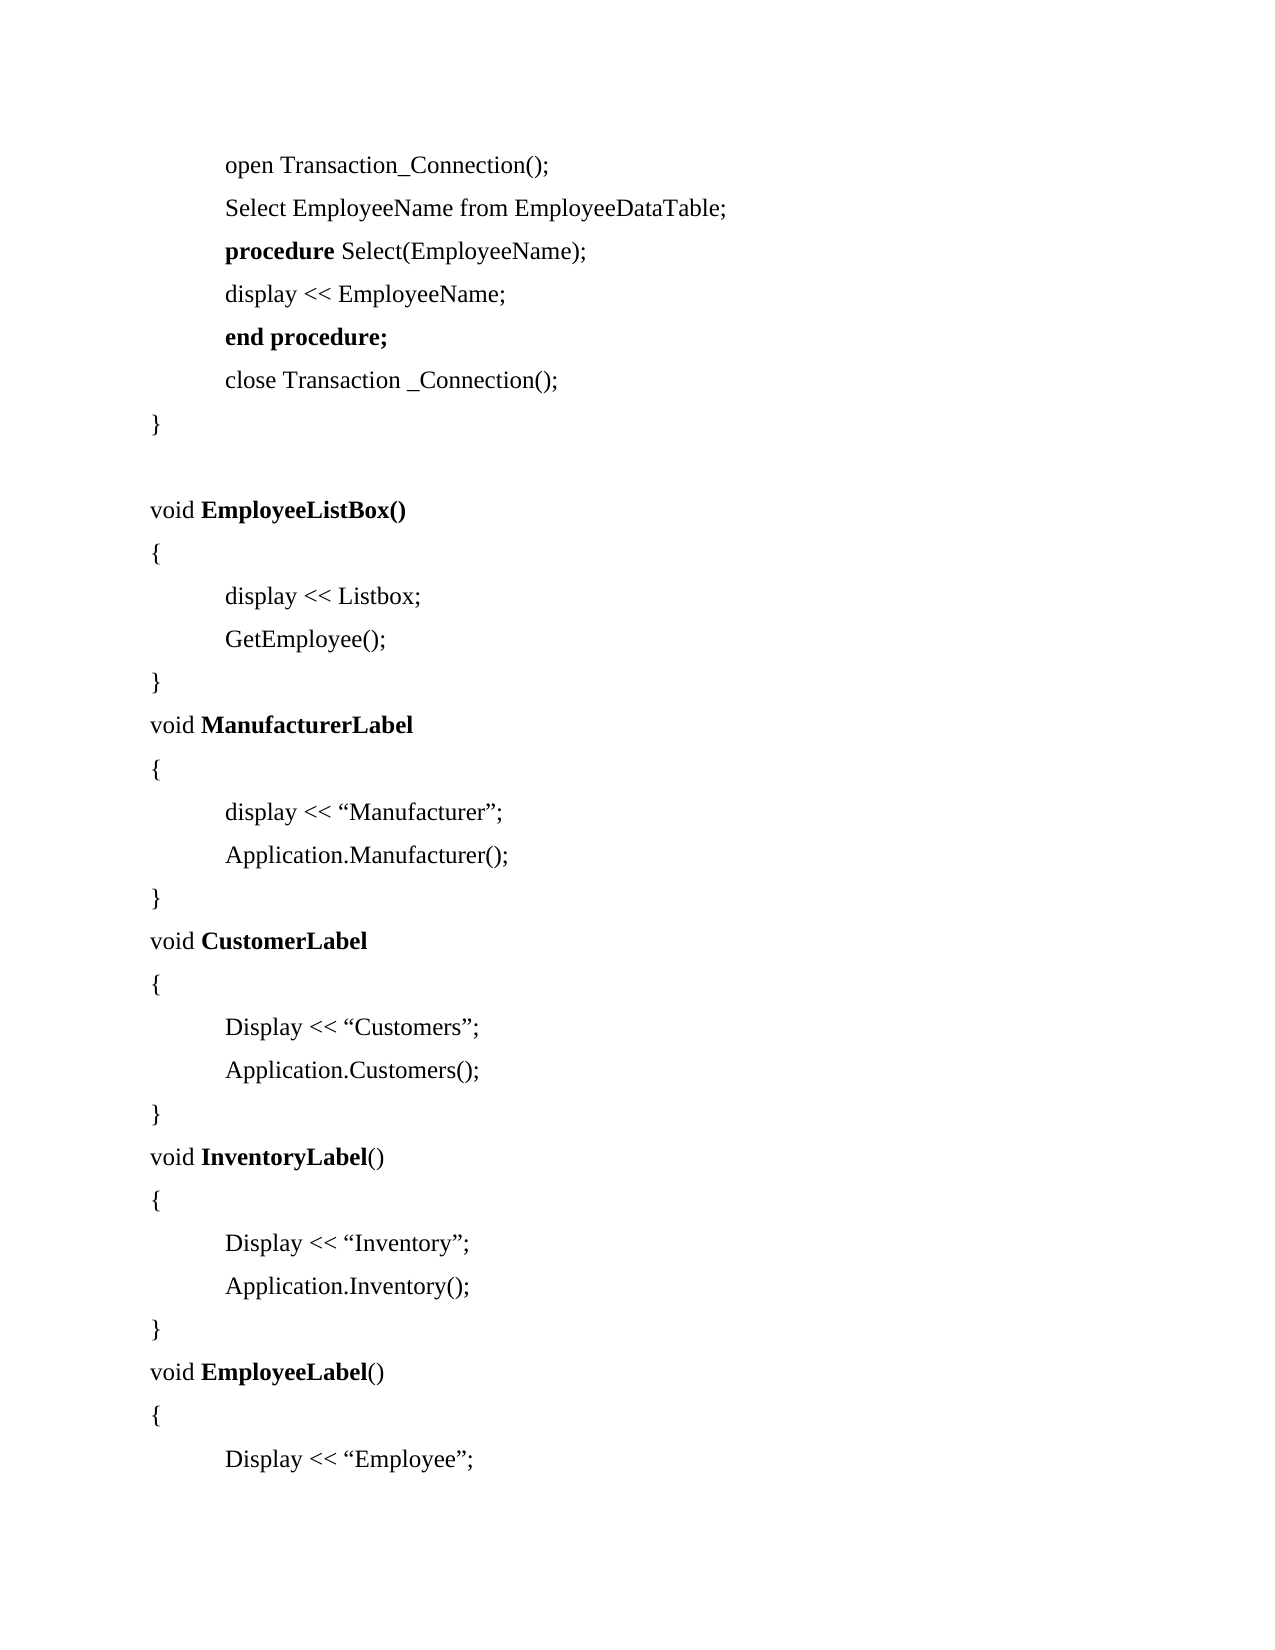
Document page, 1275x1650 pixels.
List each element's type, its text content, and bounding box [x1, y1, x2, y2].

text end procedure; [150, 322, 1125, 351]
text procedure Select(EmployeeName); [150, 236, 1125, 265]
text Application.Inventory(); [150, 1271, 1125, 1300]
text display << EmployeeName; [150, 279, 1125, 308]
text display << “Manufacturer”; [150, 797, 1125, 826]
text { [150, 1185, 1125, 1214]
text { [150, 538, 1125, 567]
text { [150, 754, 1125, 782]
text close Transaction _Connection(); [150, 366, 1125, 394]
text } [150, 667, 1125, 696]
text void ManufacturerLabel [150, 711, 1125, 739]
text void InventoryLabel() [150, 1142, 1125, 1171]
text Display << “Inventory”; [150, 1228, 1125, 1257]
text Display << “Employee”; [150, 1444, 1125, 1472]
text { [150, 969, 1125, 998]
text Select EmployeeName from EmployeeDataTable; [150, 193, 1125, 222]
text Display << “Customers”; [150, 1012, 1125, 1041]
text void EmployeeListBox() [150, 495, 1125, 524]
text GetEmployee(); [150, 624, 1125, 653]
text open Transaction_Connection(); [150, 150, 1125, 179]
text } [150, 409, 1125, 437]
text void EmployeeLabel() [150, 1357, 1125, 1386]
text void CustomerLabel [150, 926, 1125, 955]
text display << Listbox; [150, 581, 1125, 610]
text { [150, 1401, 1125, 1429]
text Application.Manufacturer(); [150, 840, 1125, 869]
text } [150, 1099, 1125, 1127]
text } [150, 1314, 1125, 1343]
text } [150, 883, 1125, 912]
text Application.Customers(); [150, 1056, 1125, 1084]
